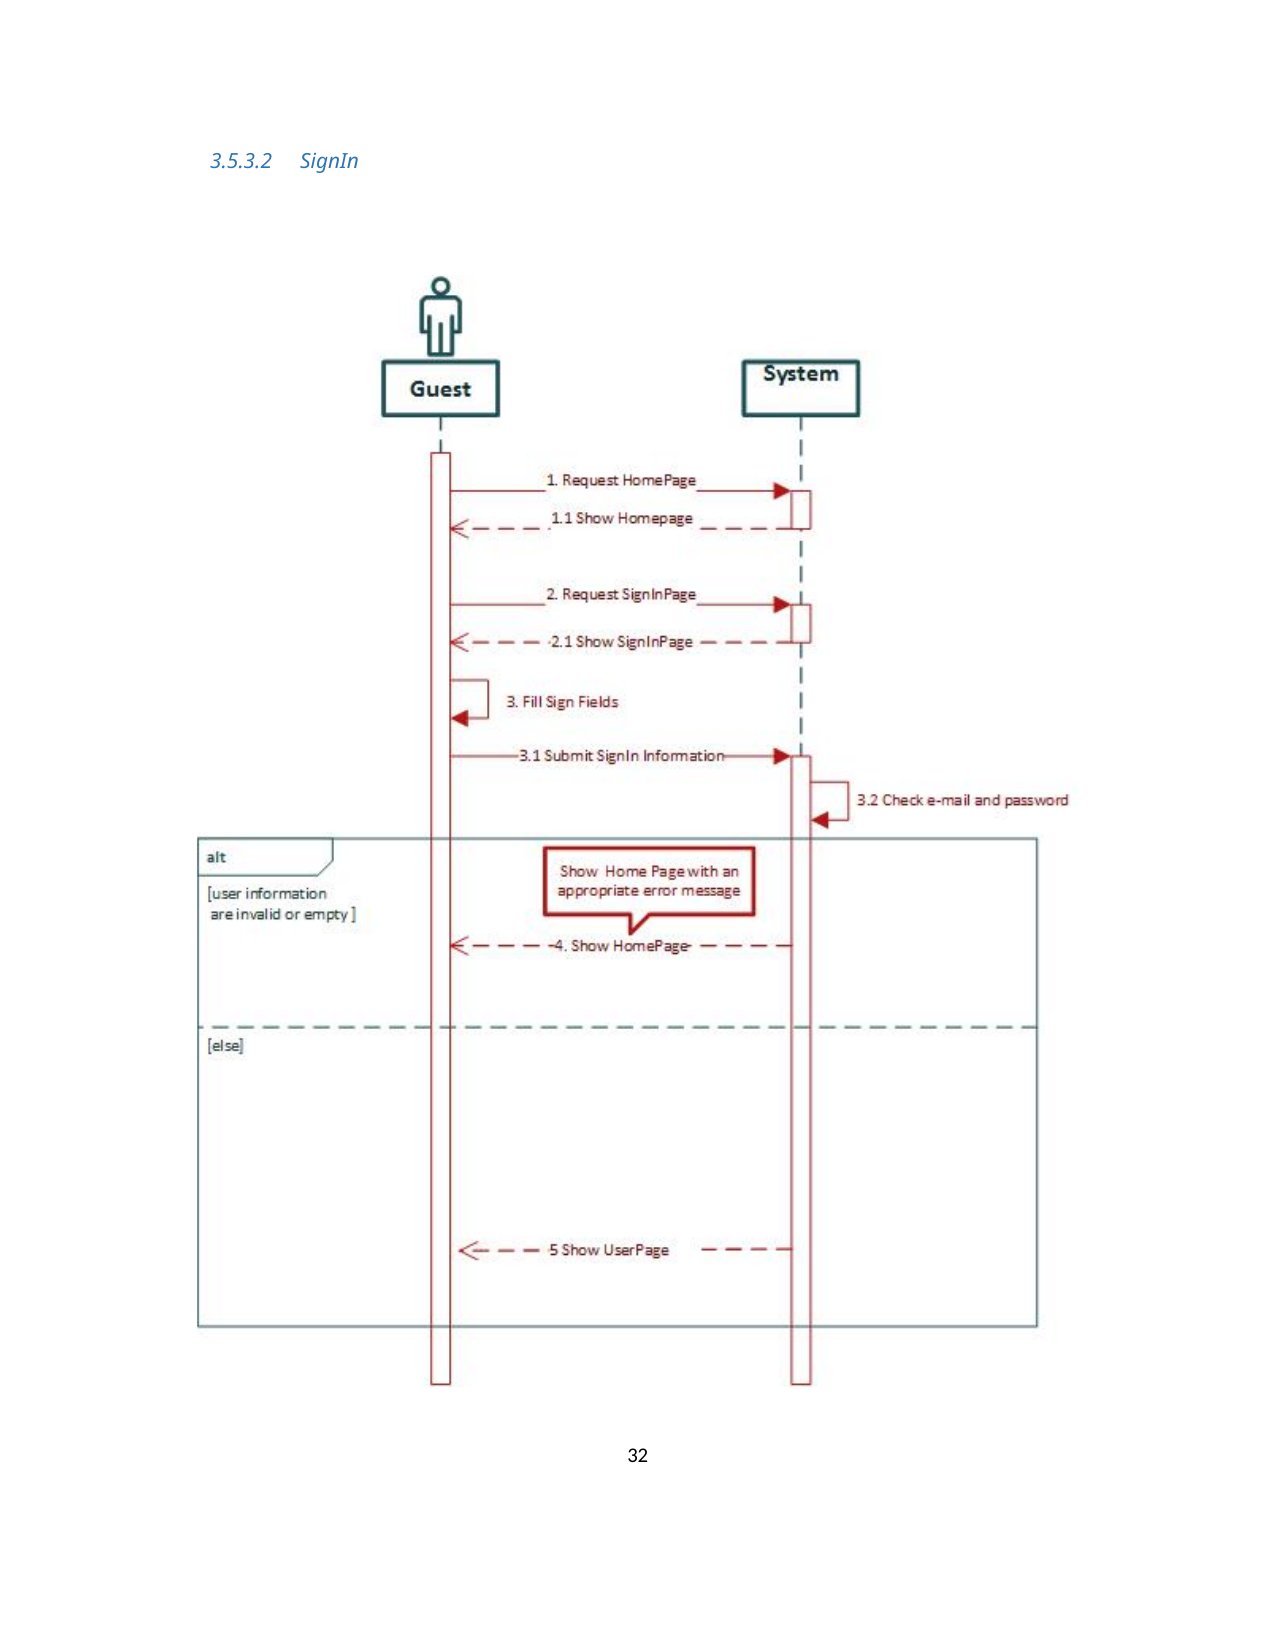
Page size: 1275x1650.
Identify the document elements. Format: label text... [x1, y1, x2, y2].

subtitle SignIn [210, 146, 1127, 174]
picture [196, 275, 1079, 1387]
